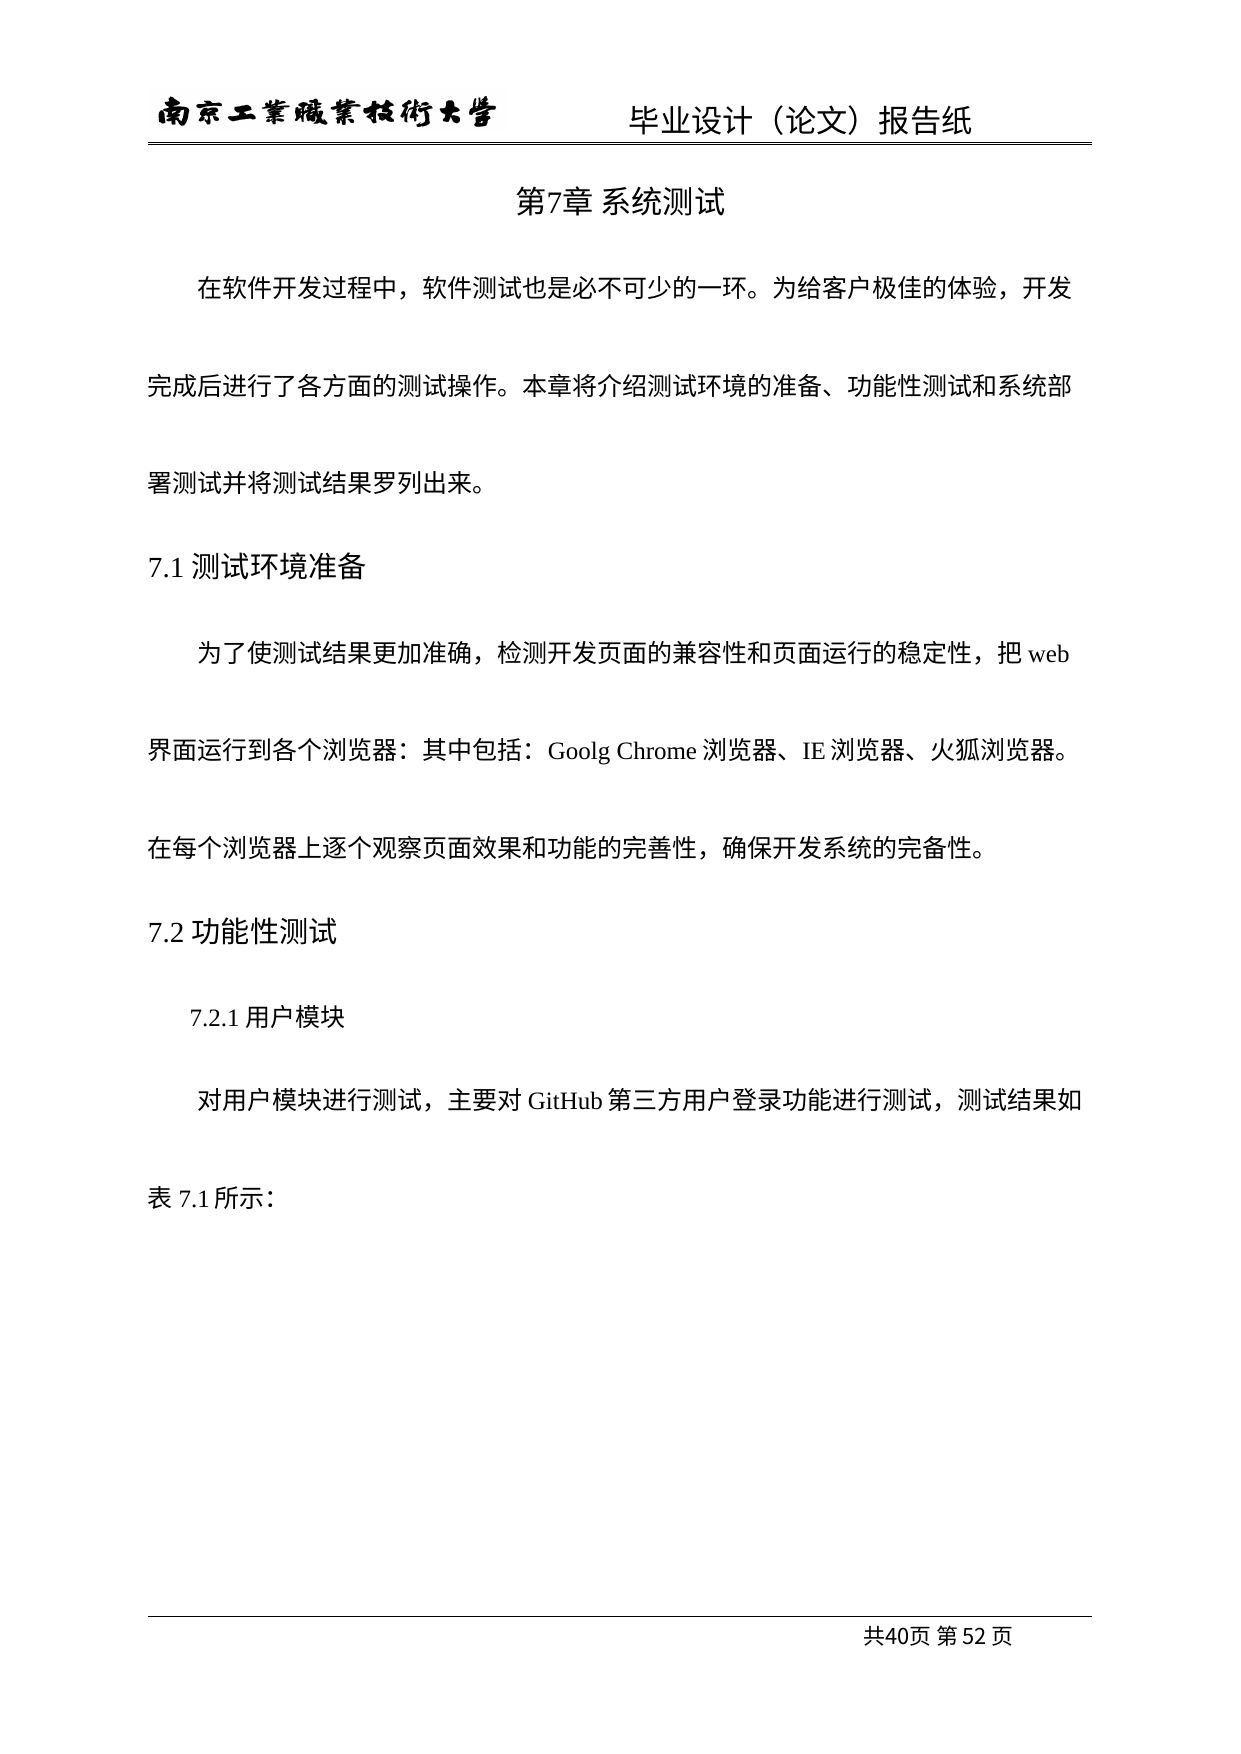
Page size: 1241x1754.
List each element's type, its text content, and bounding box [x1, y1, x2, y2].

text 对用户模块进行测试，主要对GitHub第三方用户登录功能进行测试，测试结果如表 7.1所示： [148, 1066, 1092, 1229]
subtitle 用户模块 [148, 983, 1092, 1048]
text 在软件开发过程中，软件测试也是必不可少的一环。为给客户极佳的体验，开发完成后进行了各方面的测试操作。本章将介绍测试环境的准备、功能性测试和系统部署测试并将测试结果罗列出来。 [148, 254, 1092, 514]
picture [147, 88, 507, 133]
subtitle 系统测试 [148, 167, 1092, 232]
subtitle 测试环境准备 [148, 533, 1092, 598]
text 为了使测试结果更加准确，检测开发页面的兼容性和页面运行的稳定性，把web界面运行到各个浏览器：其中包括：Goolg Chrome浏览器、IE浏览器、火狐浏览器。在每个浏览器上逐个观察页面效果和功能的完善性，确保开发系统的完备性。 [148, 619, 1092, 879]
subtitle 功能性测试 [148, 897, 1092, 962]
